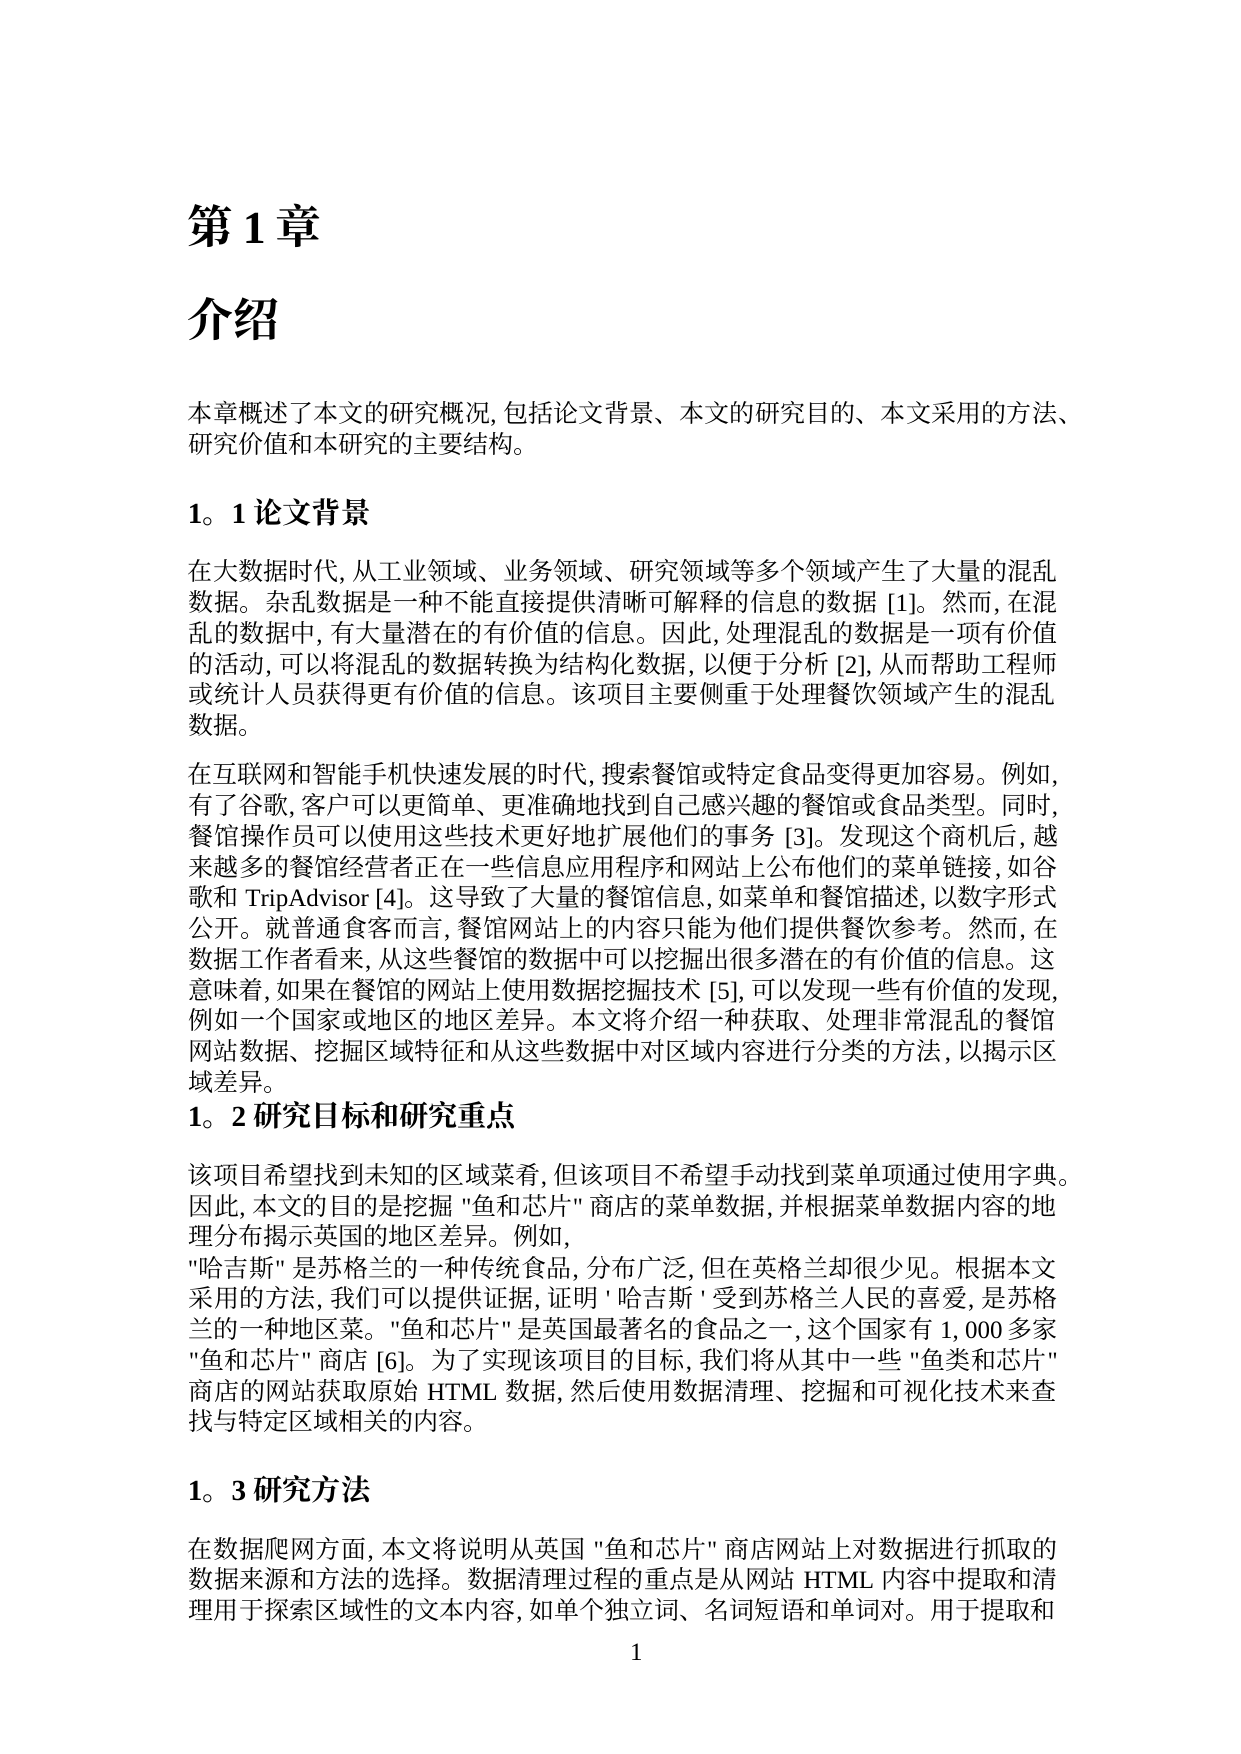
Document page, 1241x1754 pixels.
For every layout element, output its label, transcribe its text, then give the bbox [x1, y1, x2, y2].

subtitle 1。2 研究目标和研究重点 [188, 1099, 1058, 1133]
text 在大数据时代, 从工业领域、业务领域、研究领域等多个领域产生了大量的混乱数据。杂乱数据是一种不能直接提供清晰可解释的信息的数据 [1]。然而, 在混乱的数据中, 有大量潜在的有价值的信息。因此, 处理混乱的数据是一项有价值的活动, 可以将混乱的数据转换为结构化数据, 以便于分析 [2], 从而帮助工程师或统计人员获得更有价值的信息。该项目主要侧重于处理餐饮领域产生的混乱数据。 [188, 557, 1058, 740]
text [188, 1535, 1058, 1625]
text 第1章 [188, 201, 1058, 253]
text 在互联网和智能手机快速发展的时代, 搜索餐馆或特定食品变得更加容易。例如, 有了谷歌, 客户可以更简单、更准确地找到自己感兴趣的餐馆或食品类型。同时, 餐馆操作员可以使用这些技术更好地扩展他们的事务 [3]。发现这个商机后, 越来越多的餐馆经营者正在一些信息应用程序和网站上公布他们的菜单链接, 如谷歌和 TripAdvisor [4]。这导致了大量的餐馆信息, 如菜单和餐馆描述, 以数字形式公开。就普通食客而言, 餐馆网站上的内容只能为他们提供餐饮参考。然而, 在数据工作者看来, 从这些餐馆的数据中可以挖掘出很多潜在的有价值的信息。这意味着, 如果在餐馆的网站上使用数据挖掘技术 [5], 可以发现一些有价值的发现, 例如一个国家或地区的地区差异。本文将介绍一种获取、处理非常混乱的餐馆网站数据、挖掘区域特征和从这些数据中对区域内容进行分类的方法, 以揭示区域差异。 [188, 761, 1058, 1097]
text "哈吉斯" 是苏格兰的一种传统食品, 分布广泛, 但在英格兰却很少见。根据本文采用的方法, 我们可以提供证据, 证明 ' 哈吉斯 ' 受到苏格兰人民的喜爱, 是苏格兰的一种地区菜。"鱼和芯片" 是英国最著名的食品之一, 这个国家有 1, 000多家 "鱼和芯片" 商店 [6]。为了实现该项目的目标, 我们将从其中一些 "鱼类和芯片" 商店的网站获取原始 HTML 数据, 然后使用数据清理、挖掘和可视化技术来查找与特定区域相关的内容。 [188, 1254, 1058, 1436]
subtitle 1。3 研究方法 [188, 1473, 1058, 1507]
subtitle 1。1 论文背景 [188, 496, 1058, 529]
subtitle 介绍 [188, 293, 1058, 346]
text 该项目希望找到未知的区域菜肴, 但该项目不希望手动找到菜单项通过使用字典。因此, 本文的目的是挖掘 "鱼和芯片" 商店的菜单数据, 并根据菜单数据内容的地理分布揭示英国的地区差异。例如, [188, 1161, 1058, 1251]
text 本章概述了本文的研究概况, 包括论文背景、本文的研究目的、本文采用的方法、研究价值和本研究的主要结构。 [188, 399, 1058, 459]
